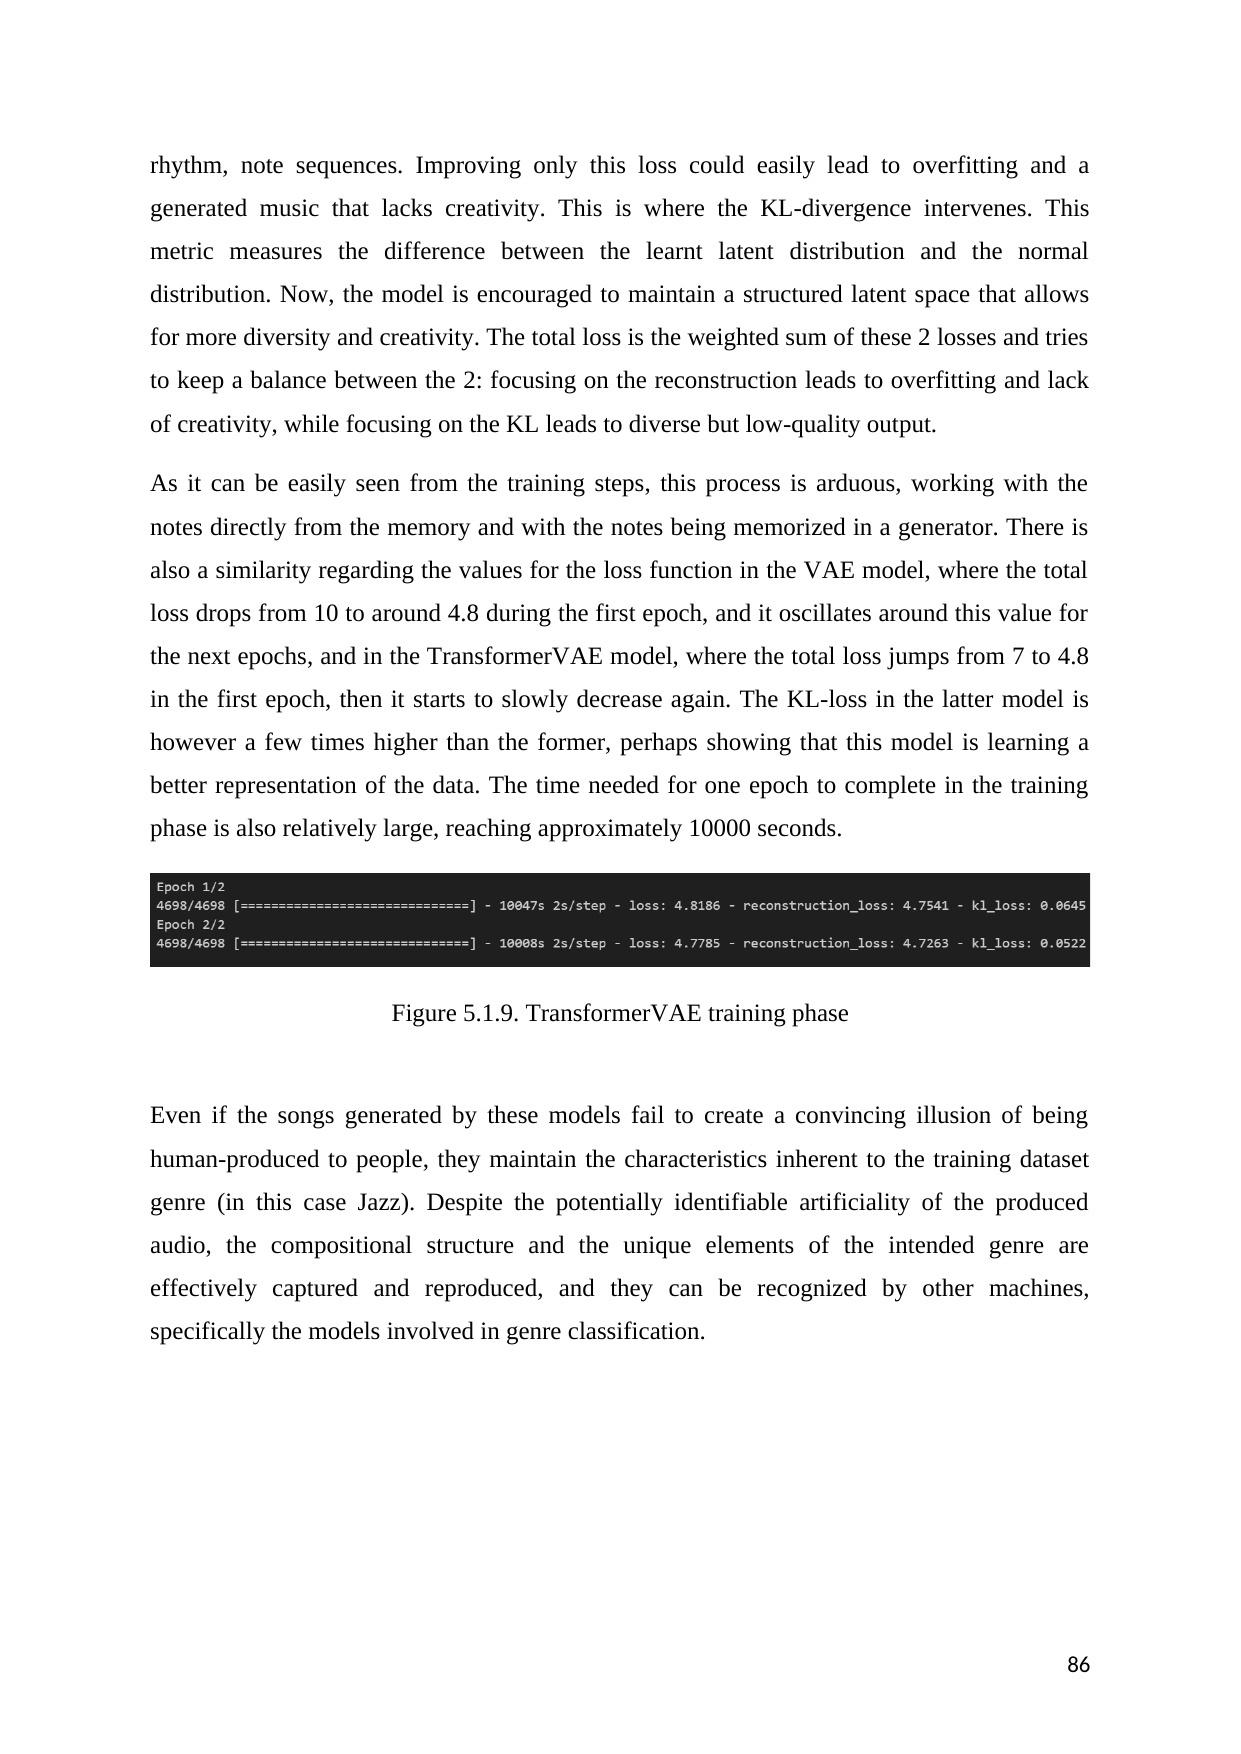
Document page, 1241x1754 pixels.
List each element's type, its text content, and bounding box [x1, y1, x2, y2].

text Even if the songs generated by these models fail to create a convincing illusion of being human-produced to people, they maintain the characteristics inherent to the training dataset genre (in this case Jazz). Despite the potentially identifiable artificiality of the produced audio, the compositional structure and the unique elements of the intended genre are effectively captured and reproduced, and they can be recognized by other machines, specifically the models involved in genre classification. [150, 1101, 1090, 1345]
text Figure 5.1.9. TransformerVAE training phase [150, 998, 1090, 1026]
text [150, 150, 1090, 437]
picture [150, 873, 1091, 967]
text As it can be easily seen from the training steps, this process is arduous, working with the notes directly from the memory and with the notes being memorized in a generator. There is also a similarity regarding the values for the loss function in the VAE model, where the total loss drops from 10 to around 4.8 during the first epoch, and it oscillates around this value for the next epochs, and in the TransformerVAE model, where the total loss jumps from 7 to 4.8 in the first epoch, then it starts to slowly decrease again. The KL-loss in the latter model is however a few times higher than the former, perhaps showing that this model is learning a better representation of the data. The time needed for one epoch to complete in the training phase is also relatively large, reaching approximately 10000 seconds. [150, 468, 1090, 842]
